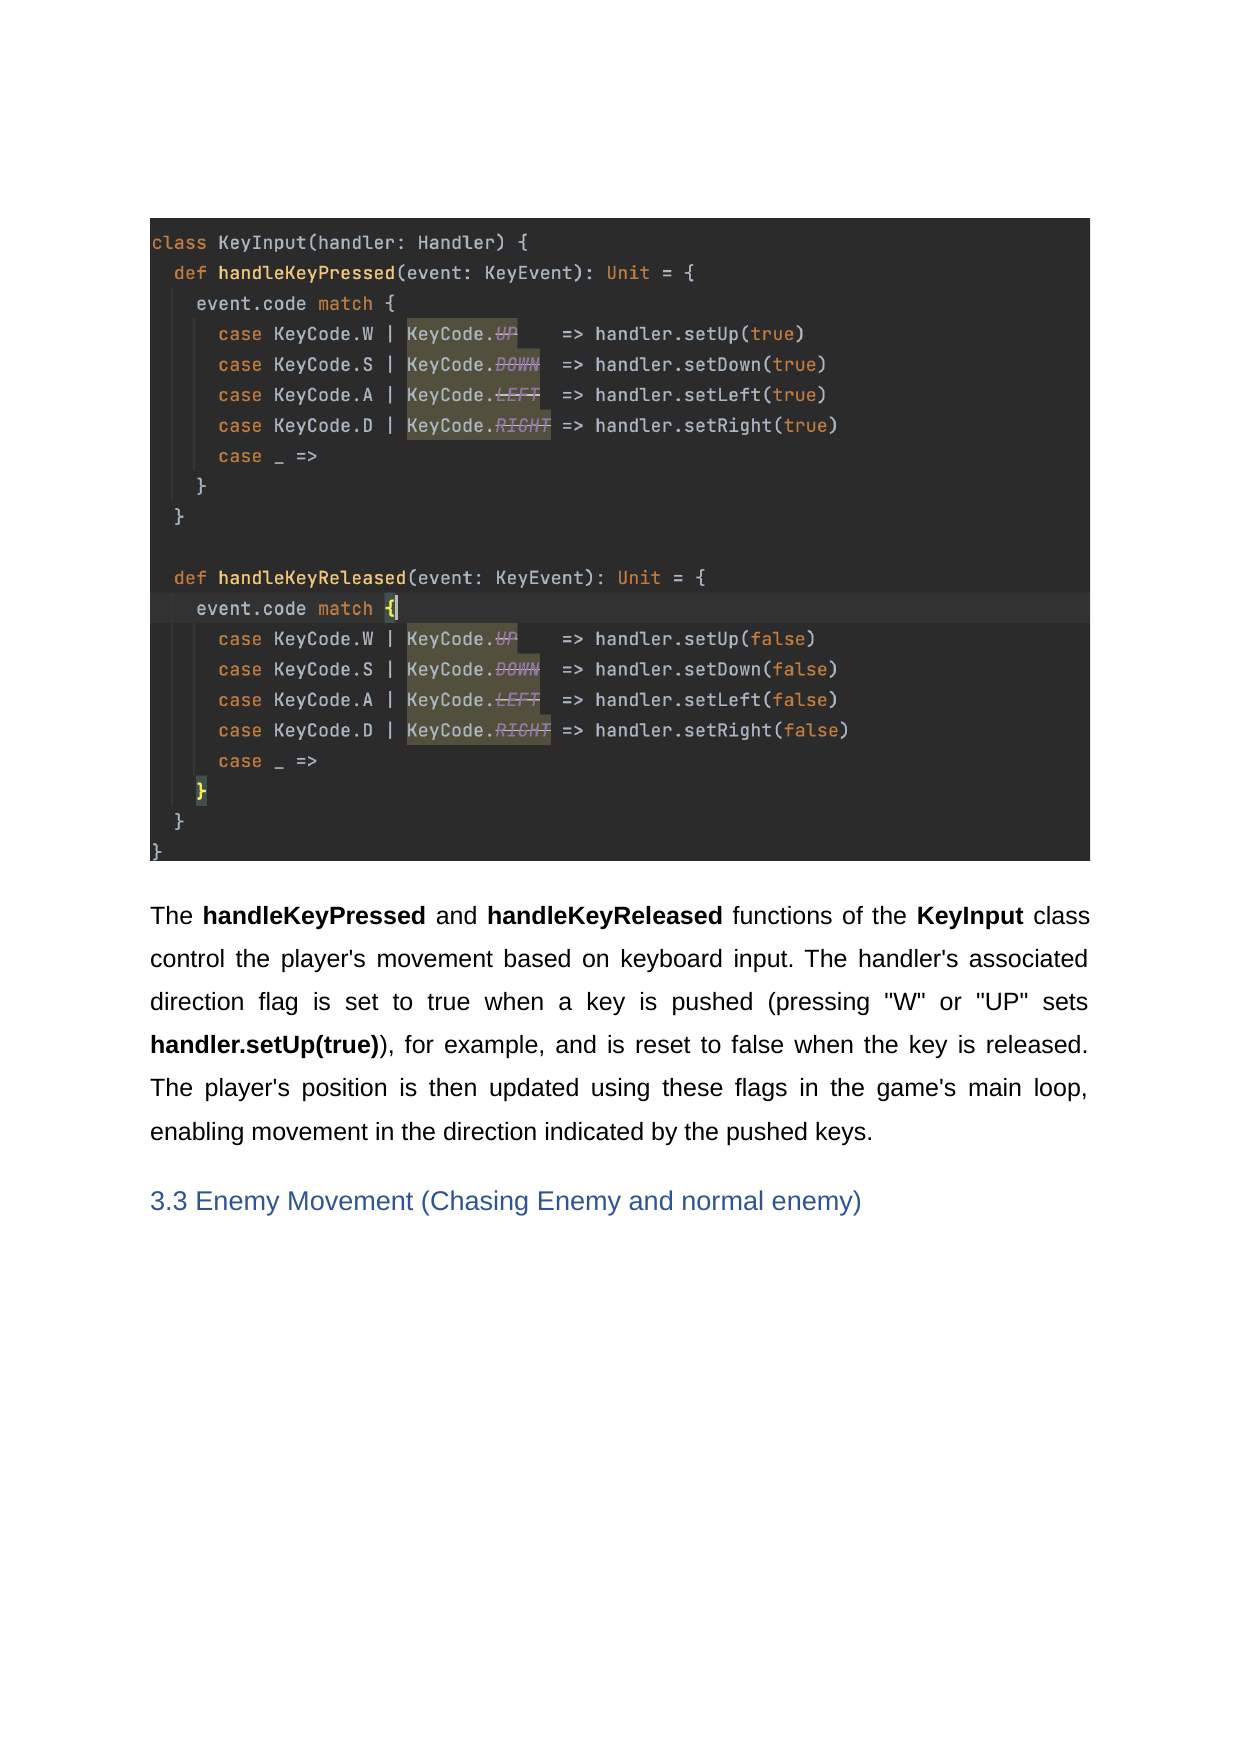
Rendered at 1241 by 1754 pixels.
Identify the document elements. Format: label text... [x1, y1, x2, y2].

subtitle 3.3 Enemy Movement (Chasing Enemy and normal enemy) [150, 1184, 1090, 1216]
picture [150, 218, 1091, 861]
text The handleKeyPressed and handleKeyReleased functions of the KeyInput class control the player's movement based on keyboard input. The handler's associated direction flag is set to true when a key is pushed (pressing "W" or "UP" sets handler.setUp(true)), for example, and is reset to false when the key is released. The player's position is then updated using these flags in the game's main loop, enabling movement in the direction indicated by the pushed keys. [150, 901, 1090, 1145]
